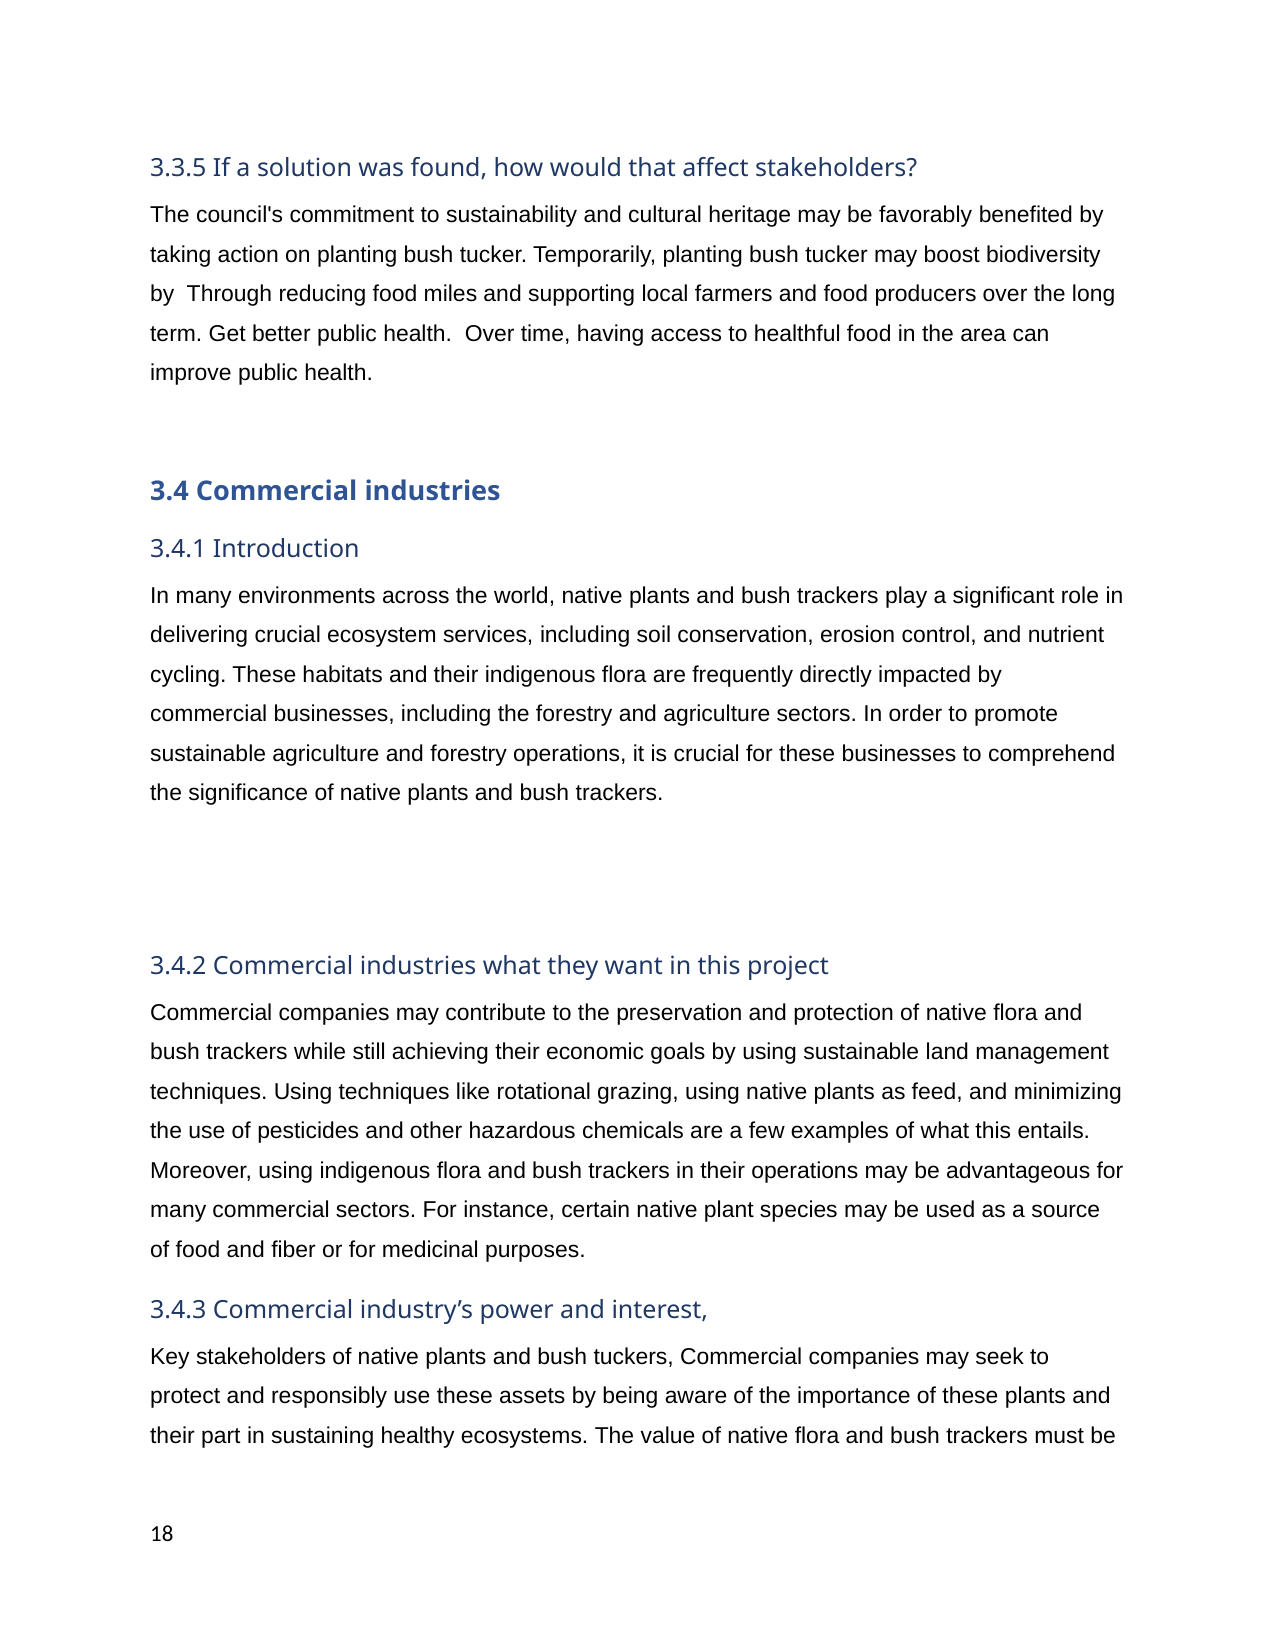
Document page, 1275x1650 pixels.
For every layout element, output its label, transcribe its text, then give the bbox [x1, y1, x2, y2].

subtitle 3.4.3 Commercial industry’s power and interest, [150, 1292, 1125, 1326]
subtitle 3.4 Commercial industries [150, 471, 1125, 508]
subtitle 3.4.2 Commercial industries what they want in this project [150, 948, 1125, 982]
text In many environments across the world, native plants and bush trackers play a significant role in delivering crucial ecosystem services, including soil conservation, erosion control, and nutrient cycling. These habitats and their indigenous flora are frequently directly impacted by commercial businesses, including the forestry and agriculture sectors. In order to promote sustainable agriculture and forestry operations, it is crucial for these businesses to comprehend the significance of native plants and bush trackers. [150, 582, 1125, 806]
text The council's commitment to sustainability and cultural heritage may be favorably benefited by taking action on planting bush tucker. Temporarily, planting bush tucker may boost biodiversity by Through reducing food miles and supporting local farmers and food producers over the long term. Get better public health. Over time, having access to healthful food in the area can improve public health. [150, 201, 1125, 385]
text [150, 1343, 1125, 1448]
subtitle 3.3.5 If a solution was found, how would that affect stakeholders? [150, 150, 1125, 184]
subtitle 3.4.1 Introduction [150, 531, 1125, 565]
text Commercial companies may contribute to the preservation and protection of native flora and bush trackers while still achieving their economic goals by using sustainable land management techniques. Using techniques like rotational grazing, using native plants as feed, and minimizing the use of pesticides and other hazardous chemicals are a few examples of what this entails. Moreover, using indigenous flora and bush trackers in their operations may be advantageous for many commercial sectors. For instance, certain native plant species may be used as a source of food and fiber or for medicinal purposes. [150, 999, 1125, 1262]
